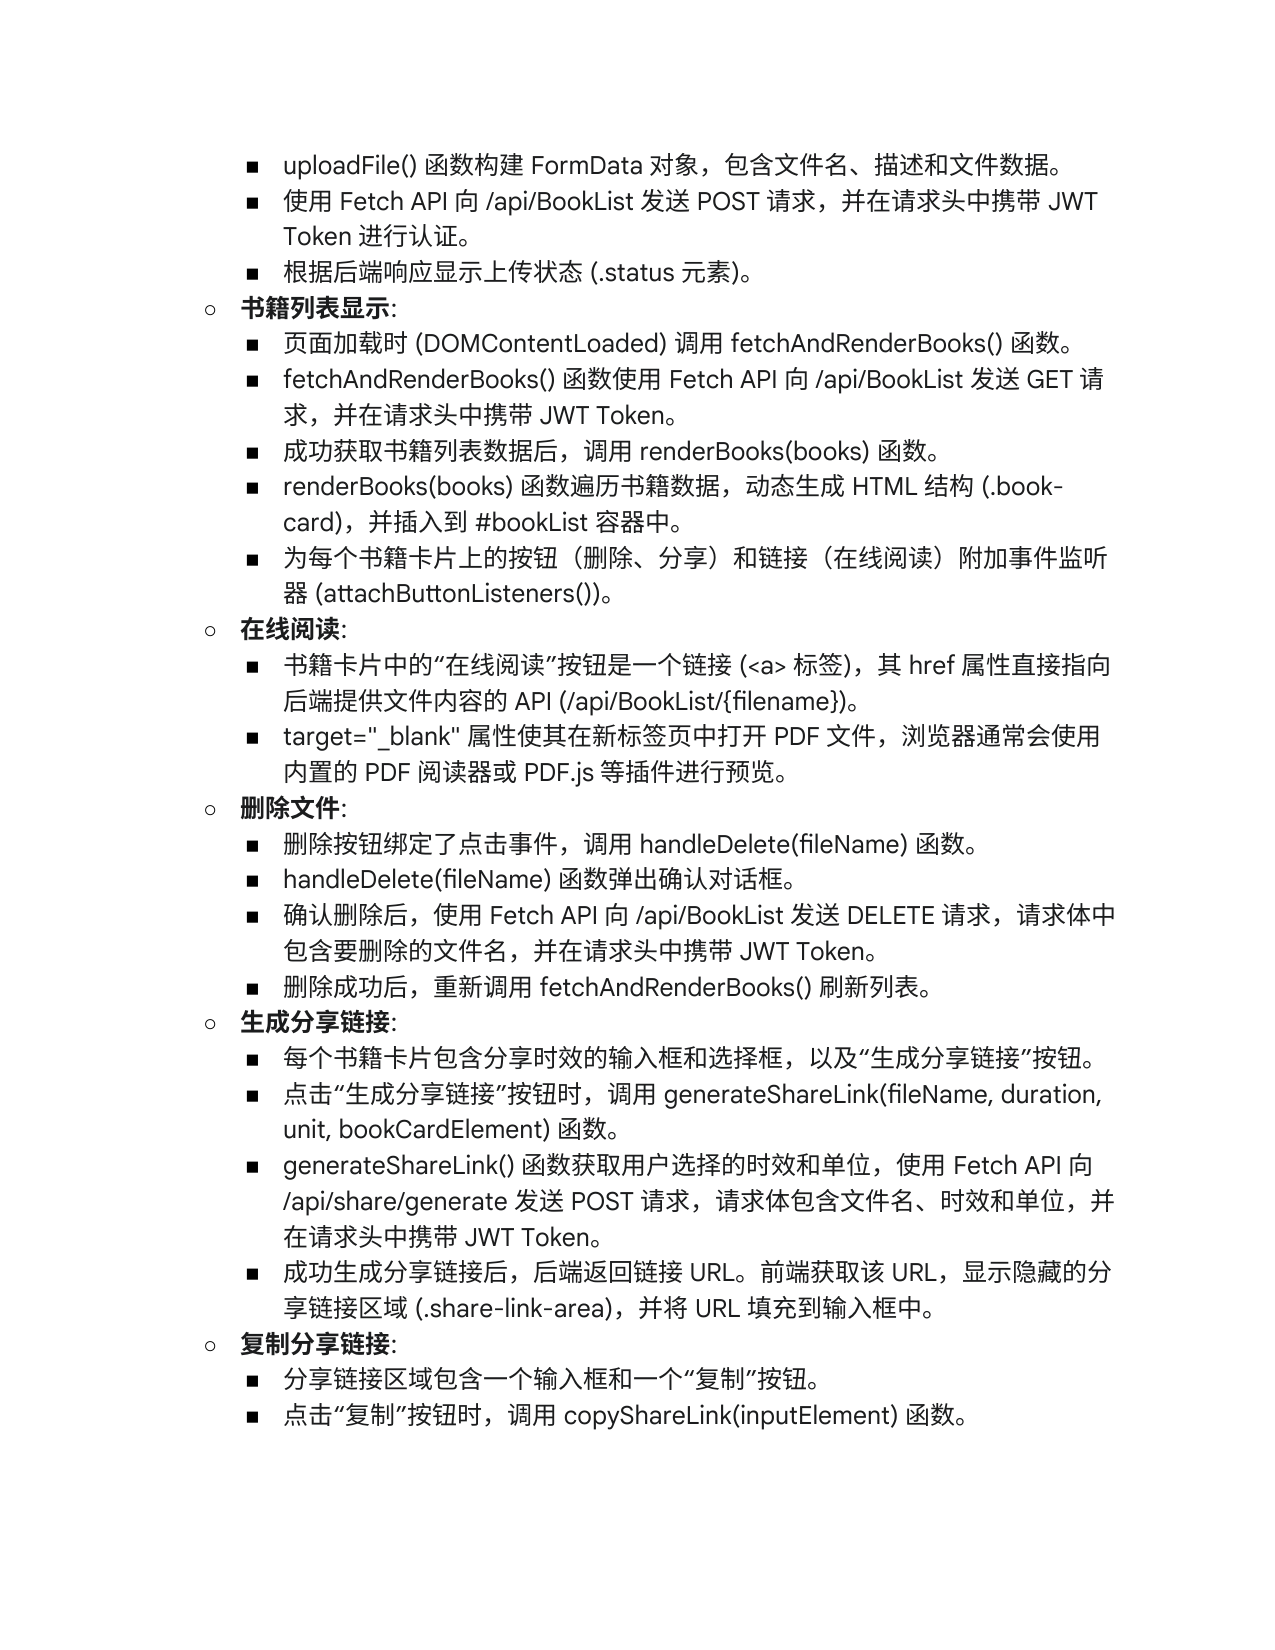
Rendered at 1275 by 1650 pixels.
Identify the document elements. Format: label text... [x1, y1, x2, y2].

list 在线阅读: [203, 614, 1125, 646]
list renderBooks(books) 函数遍历书籍数据，动态生成 HTML 结构 (.book-card)，并插入到 #bookList 容器中。 [245, 472, 1125, 539]
list 成功获取书籍列表数据后，调用 renderBooks(books) 函数。 [245, 436, 1125, 467]
list 分享链接区域包含一个输入框和一个“复制”按钮。 [245, 1365, 1125, 1396]
list 删除成功后，重新调用 fetchAndRenderBooks() 刷新列表。 [245, 972, 1125, 1003]
list target="_blank" 属性使其在新标签页中打开 PDF 文件，浏览器通常会使用内置的 PDF 阅读器或 PDF.js 等插件进行预览。 [245, 722, 1125, 789]
list 每个书籍卡片包含分享时效的输入框和选择框，以及“生成分享链接”按钮。 [245, 1043, 1125, 1074]
list 书籍列表显示: [203, 293, 1125, 324]
list 删除按钮绑定了点击事件，调用 handleDelete(fileName) 函数。 [245, 829, 1125, 860]
list 复制分享链接: [203, 1329, 1125, 1360]
list 点击“复制”按钮时，调用 copyShareLink(inputElement) 函数。 [245, 1401, 1125, 1432]
list uploadFile() 函数构建 FormData 对象，包含文件名、描述和文件数据。 [245, 150, 1125, 181]
list 成功生成分享链接后，后端返回链接 URL。前端获取该 URL，显示隐藏的分享链接区域 (.share-link-area)，并将 URL 填充到输入框中。 [245, 1258, 1125, 1325]
list 为每个书籍卡片上的按钮（删除、分享）和链接（在线阅读）附加事件监听器 (attachButtonListeners())。 [245, 543, 1125, 610]
list generateShareLink() 函数获取用户选择的时效和单位，使用 Fetch API 向 /api/share/generate 发送 POST 请求，请求体包含文件名、时效和单位，并在请求头中携带 JWT Token。 [245, 1150, 1125, 1253]
list 点击“生成分享链接”按钮时，调用 generateShareLink(fileName, duration, unit, bookCardElement) 函数。 [245, 1079, 1125, 1146]
list 根据后端响应显示上传状态 (.status 元素)。 [245, 257, 1125, 288]
list 删除文件: [203, 793, 1125, 824]
list handleDelete(fileName) 函数弹出确认对话框。 [245, 864, 1125, 896]
list 书籍卡片中的“在线阅读”按钮是一个链接 (<a> 标签)，其 href 属性直接指向后端提供文件内容的 API (/api/BookList/{filename})。 [245, 650, 1125, 717]
list 使用 Fetch API 向 /api/BookList 发送 POST 请求，并在请求头中携带 JWT Token 进行认证。 [245, 186, 1125, 253]
list fetchAndRenderBooks() 函数使用 Fetch API 向 /api/BookList 发送 GET 请求，并在请求头中携带 JWT Token。 [245, 364, 1125, 431]
list 生成分享链接: [203, 1007, 1125, 1039]
list 页面加载时 (DOMContentLoaded) 调用 fetchAndRenderBooks() 函数。 [245, 329, 1125, 360]
list 确认删除后，使用 Fetch API 向 /api/BookList 发送 DELETE 请求，请求体中包含要删除的文件名，并在请求头中携带 JWT Token。 [245, 900, 1125, 967]
